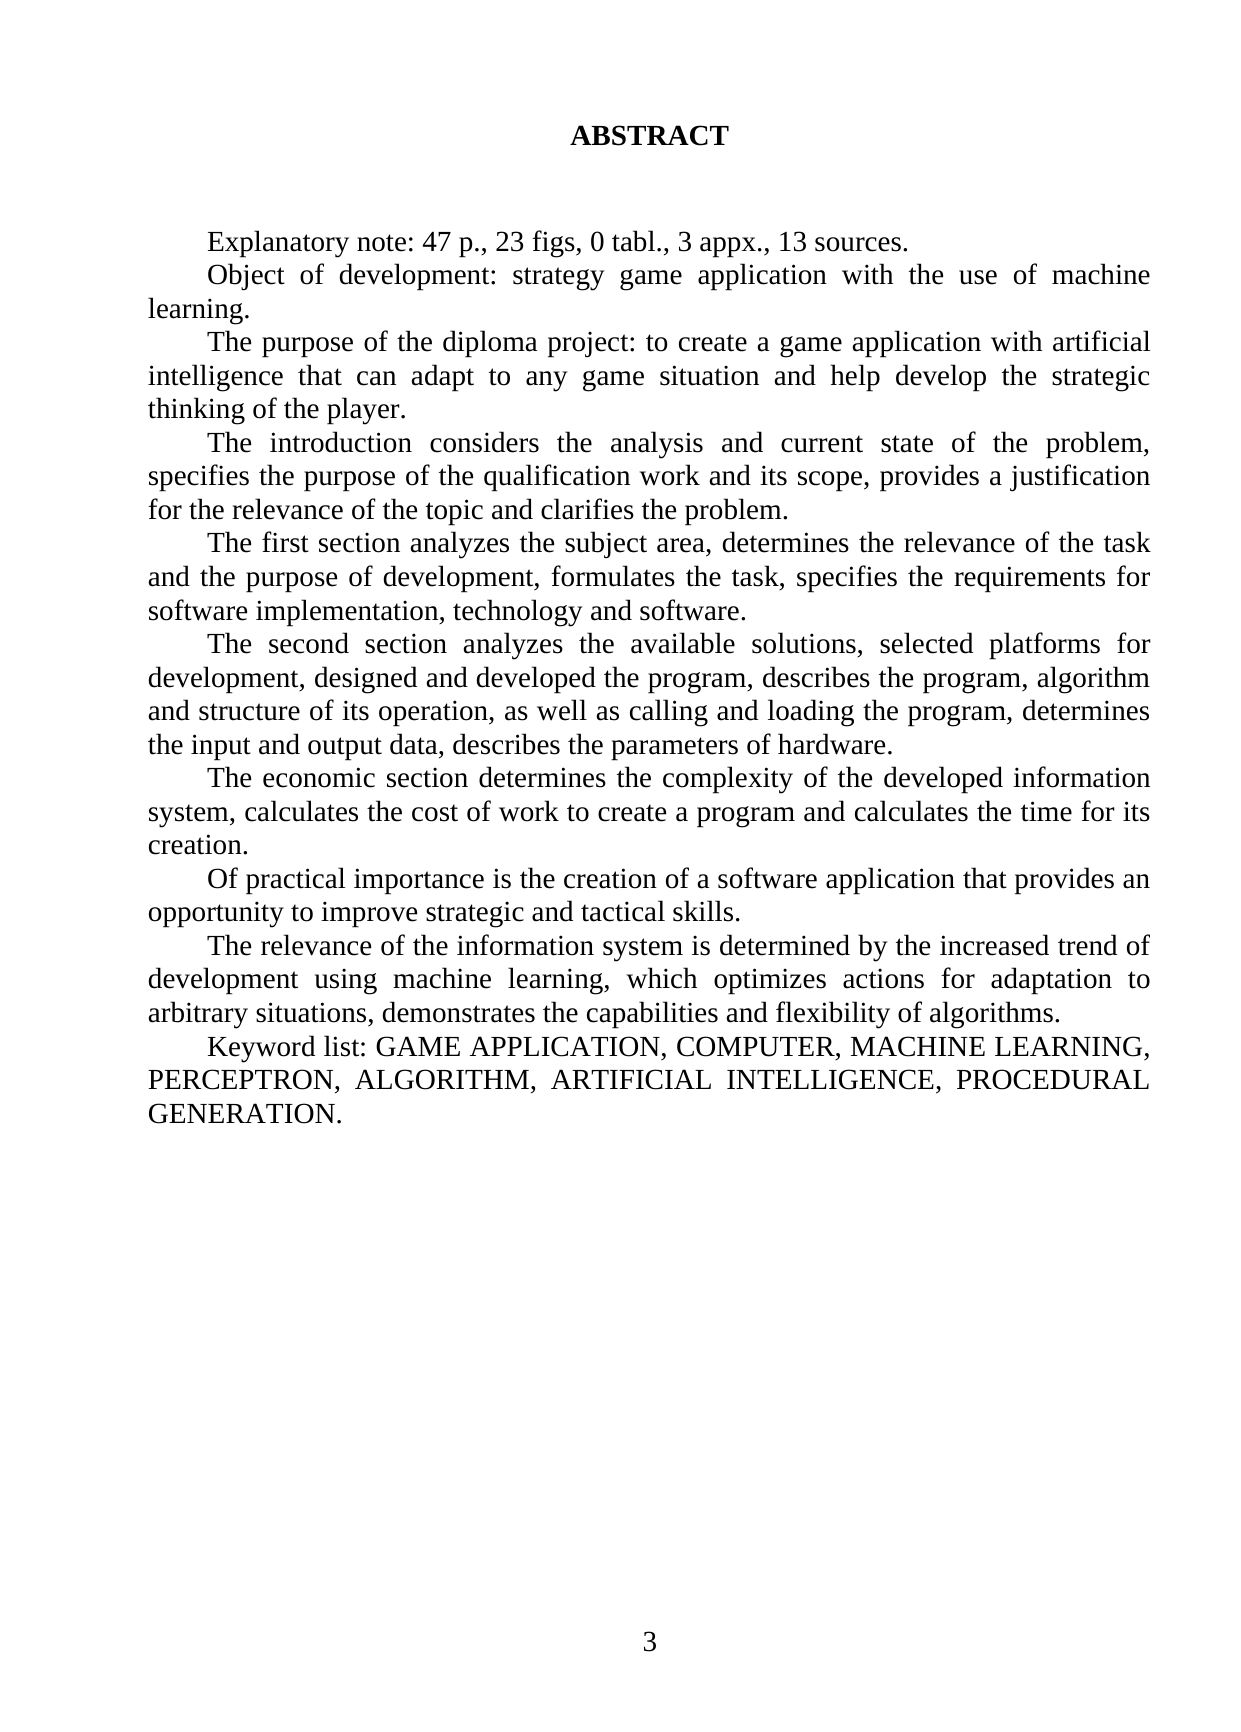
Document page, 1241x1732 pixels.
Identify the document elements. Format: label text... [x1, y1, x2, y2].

text ABSTRACT [148, 118, 1152, 152]
text The relevance of the information system is determined by the increased trend of development using machine learning, which optimizes actions for adaptation to arbitrary situations, demonstrates the capabilities and flexibility of algorithms. [148, 928, 1152, 1029]
text The second section analyzes the available solutions, selected platforms for development, designed and developed the program, describes the program, algorithm and structure of its operation, as well as calling and loading the program, determines the input and output data, describes the parameters of hardware. [148, 626, 1152, 760]
text The purpose of the diploma project: to create a game application with artificial intelligence that can adapt to any game situation and help develop the strategic thinking of the player. [148, 324, 1152, 425]
text The economic section determines the complexity of the developed information system, calculates the cost of work to create a program and calculates the time for its creation. [148, 760, 1152, 861]
text The first section analyzes the subject area, determines the relevance of the task and the purpose of development, formulates the task, specifies the requirements for software implementation, technology and software. [148, 526, 1152, 626]
text Keyword list: GAME APPLICATION, COMPUTER, MACHINE LEARNING, PERCEPTRON, ALGORITHM, ARTIFICIAL INTELLIGENCE, PROCEDURAL GENERATION. [148, 1029, 1152, 1129]
text Object of development: strategy game application with the use of machine learning. [148, 257, 1152, 324]
text Explanatory note: 47 p., 23 figs, 0 tabl., 3 appx., 13 sources. [148, 224, 1152, 257]
text The introduction considers the analysis and current state of the problem, specifies the purpose of the qualification work and its scope, provides a justification for the relevance of the topic and clarifies the problem. [148, 425, 1152, 526]
text Of practical importance is the creation of a software application that provides an opportunity to improve strategic and tactical skills. [148, 861, 1152, 928]
